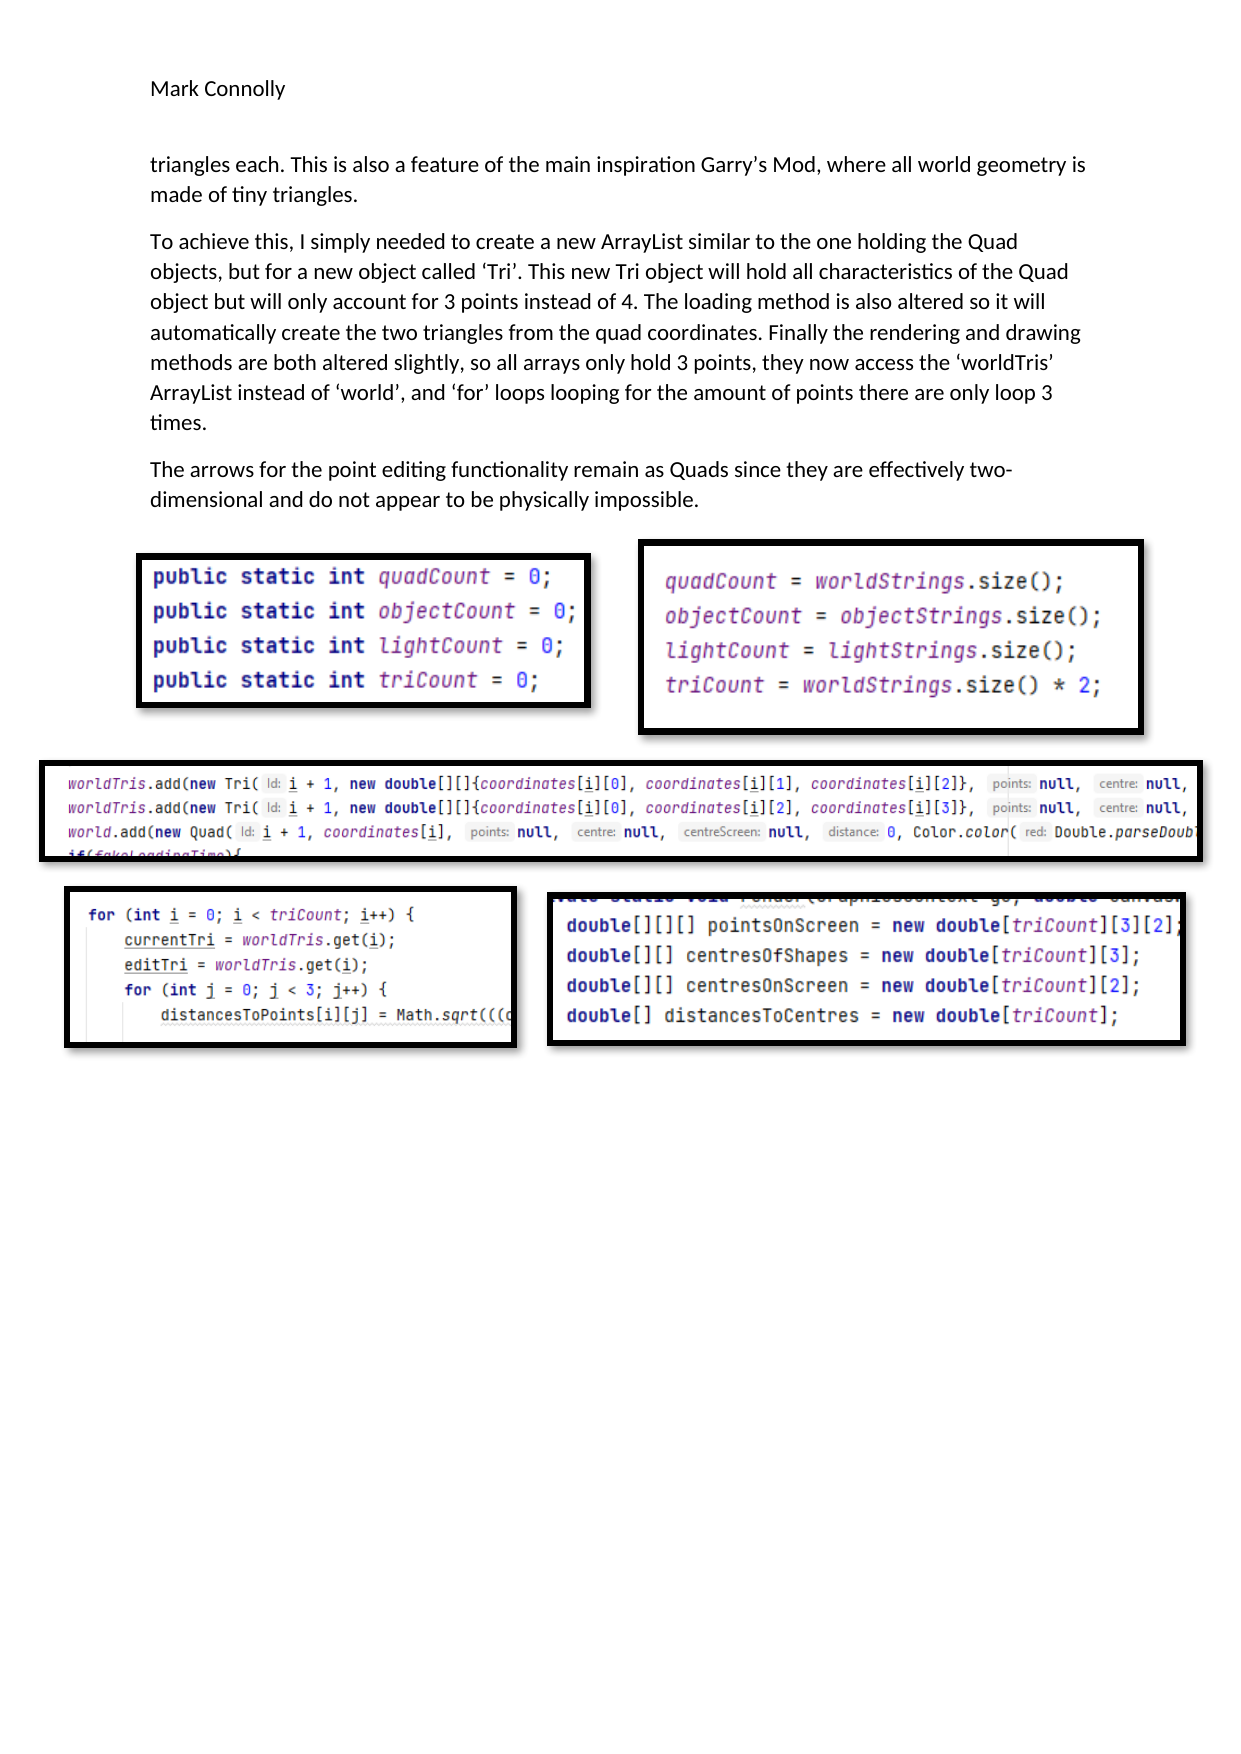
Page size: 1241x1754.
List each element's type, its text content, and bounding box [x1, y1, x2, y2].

picture [70, 892, 511, 1042]
text The arrows for the point editing functionality remain as Quads since they are effectively two-dimensional and do not appear to be physically impossible. [150, 455, 1090, 513]
picture [45, 766, 1197, 856]
picture [644, 546, 1138, 728]
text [150, 150, 1090, 208]
text To achieve this, I simply needed to create a new ArrayList similar to the one holding the Quad objects, but for a new object called ‘Tri’. This new Tri object will hold all characteristics of the Quad object but will only account for 3 points instead of 4. The loading method is also altered so it will automatically create the two triangles from the quad coordinates. Finally the rendering and drawing methods are both altered slightly, so all arrays only hold 3 points, they now access the ‘worldTris’ ArrayList instead of ‘world’, and ‘for’ loops looping for the amount of points there are only loop 3 times. [150, 227, 1090, 436]
picture [553, 899, 1180, 1040]
picture [142, 560, 584, 702]
